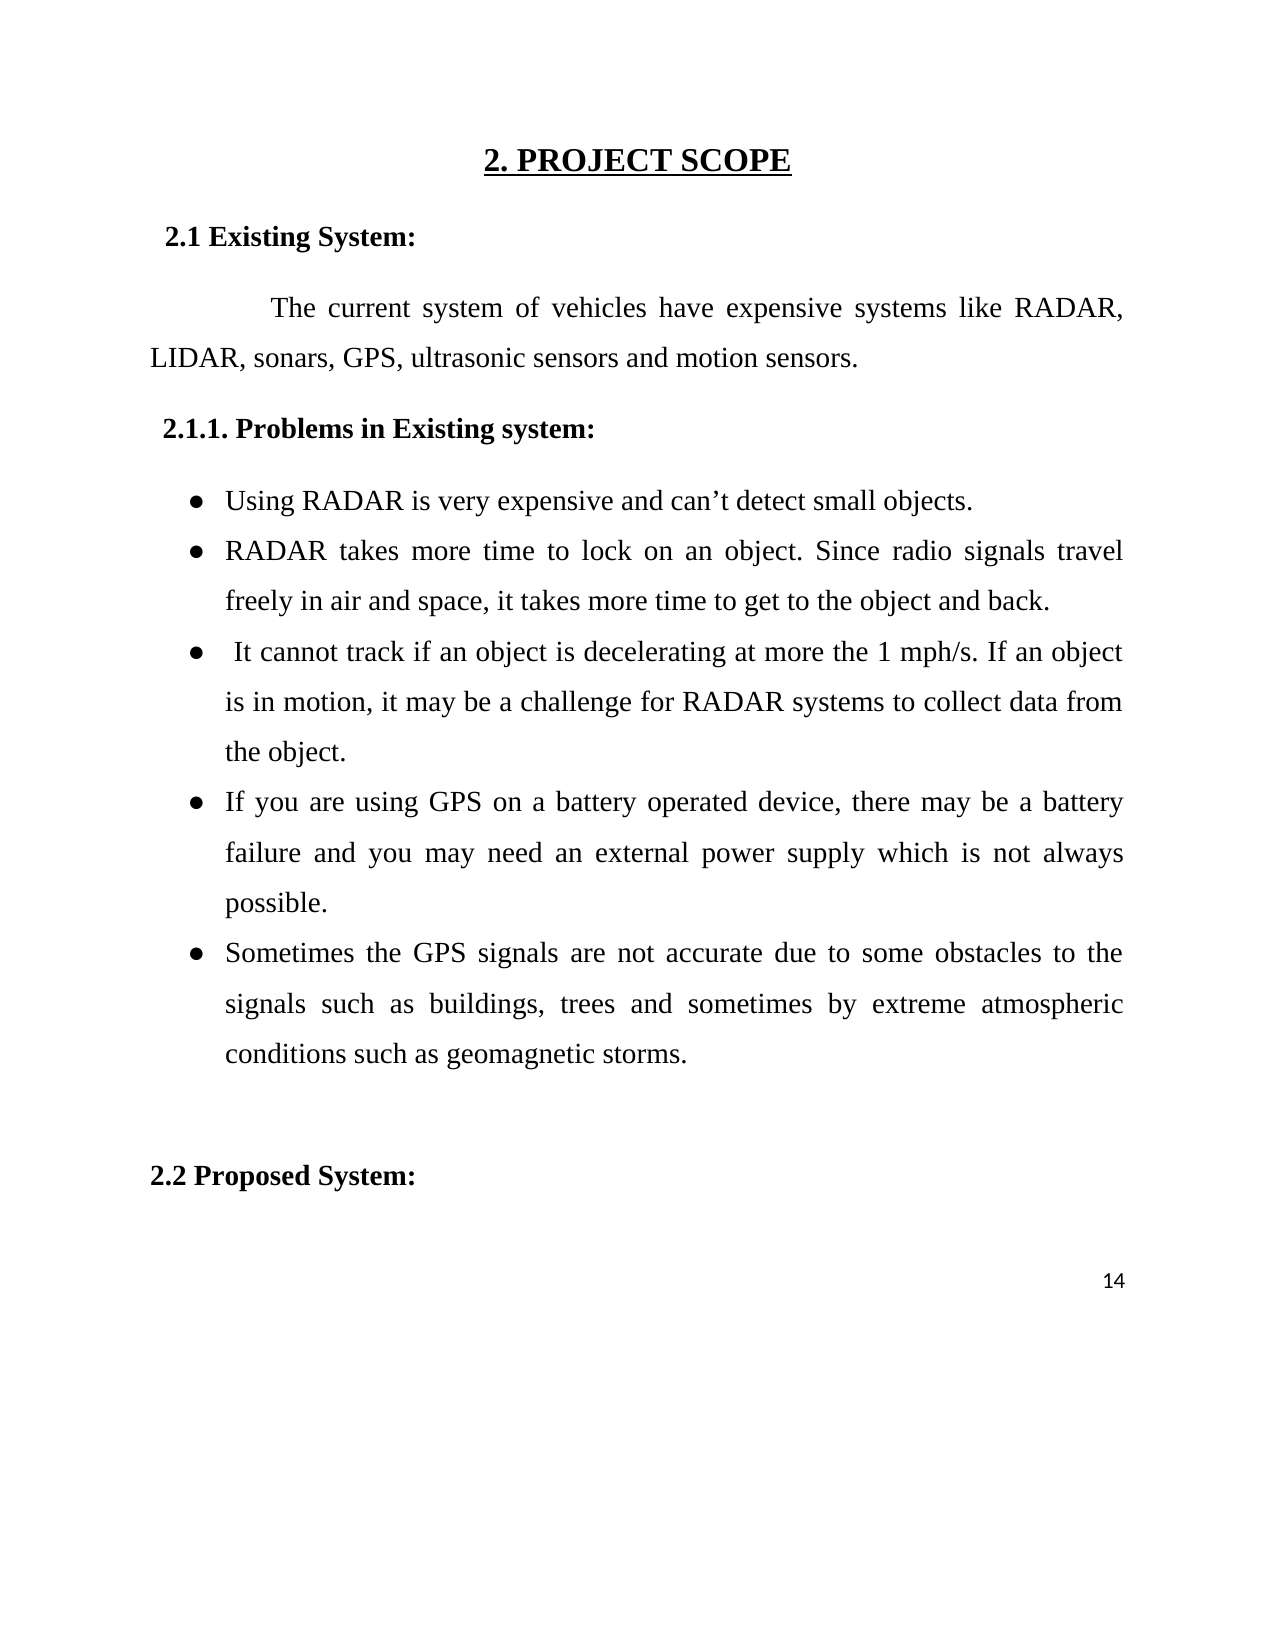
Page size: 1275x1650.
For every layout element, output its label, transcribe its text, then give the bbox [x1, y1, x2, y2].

text 2.1 Existing System: [150, 219, 1125, 252]
list Using RADAR is very expensive and can’t detect small objects. [187, 483, 1125, 516]
list It cannot track if an object is decelerating at more the 1 mph/s. If an object is in motion, it may be a challenge for RADAR systems to collect data from the object. [187, 634, 1125, 768]
text 2.2 Proposed System: [150, 1158, 1125, 1191]
list If you are using GPS on a battery operated device, there may be a battery failure and you may need an external power supply which is not always possible. [187, 784, 1125, 919]
text 2. PROJECT SCOPE [150, 141, 1125, 179]
text 2.1.1. Problems in Existing system: [150, 412, 1125, 445]
list Sometimes the GPS signals are not accurate due to some obstacles to the signals such as buildings, trees and sometimes by extreme atmospheric conditions such as geomagnetic storms. [187, 936, 1125, 1070]
text The current system of vehicles have expensive systems like RADAR, LIDAR, sonars, GPS, ultrasonic sensors and motion sensors. [150, 290, 1125, 374]
list RADAR takes more time to lock on an object. Since radio signals travel freely in air and space, it takes more time to get to the object and back. [187, 533, 1125, 617]
